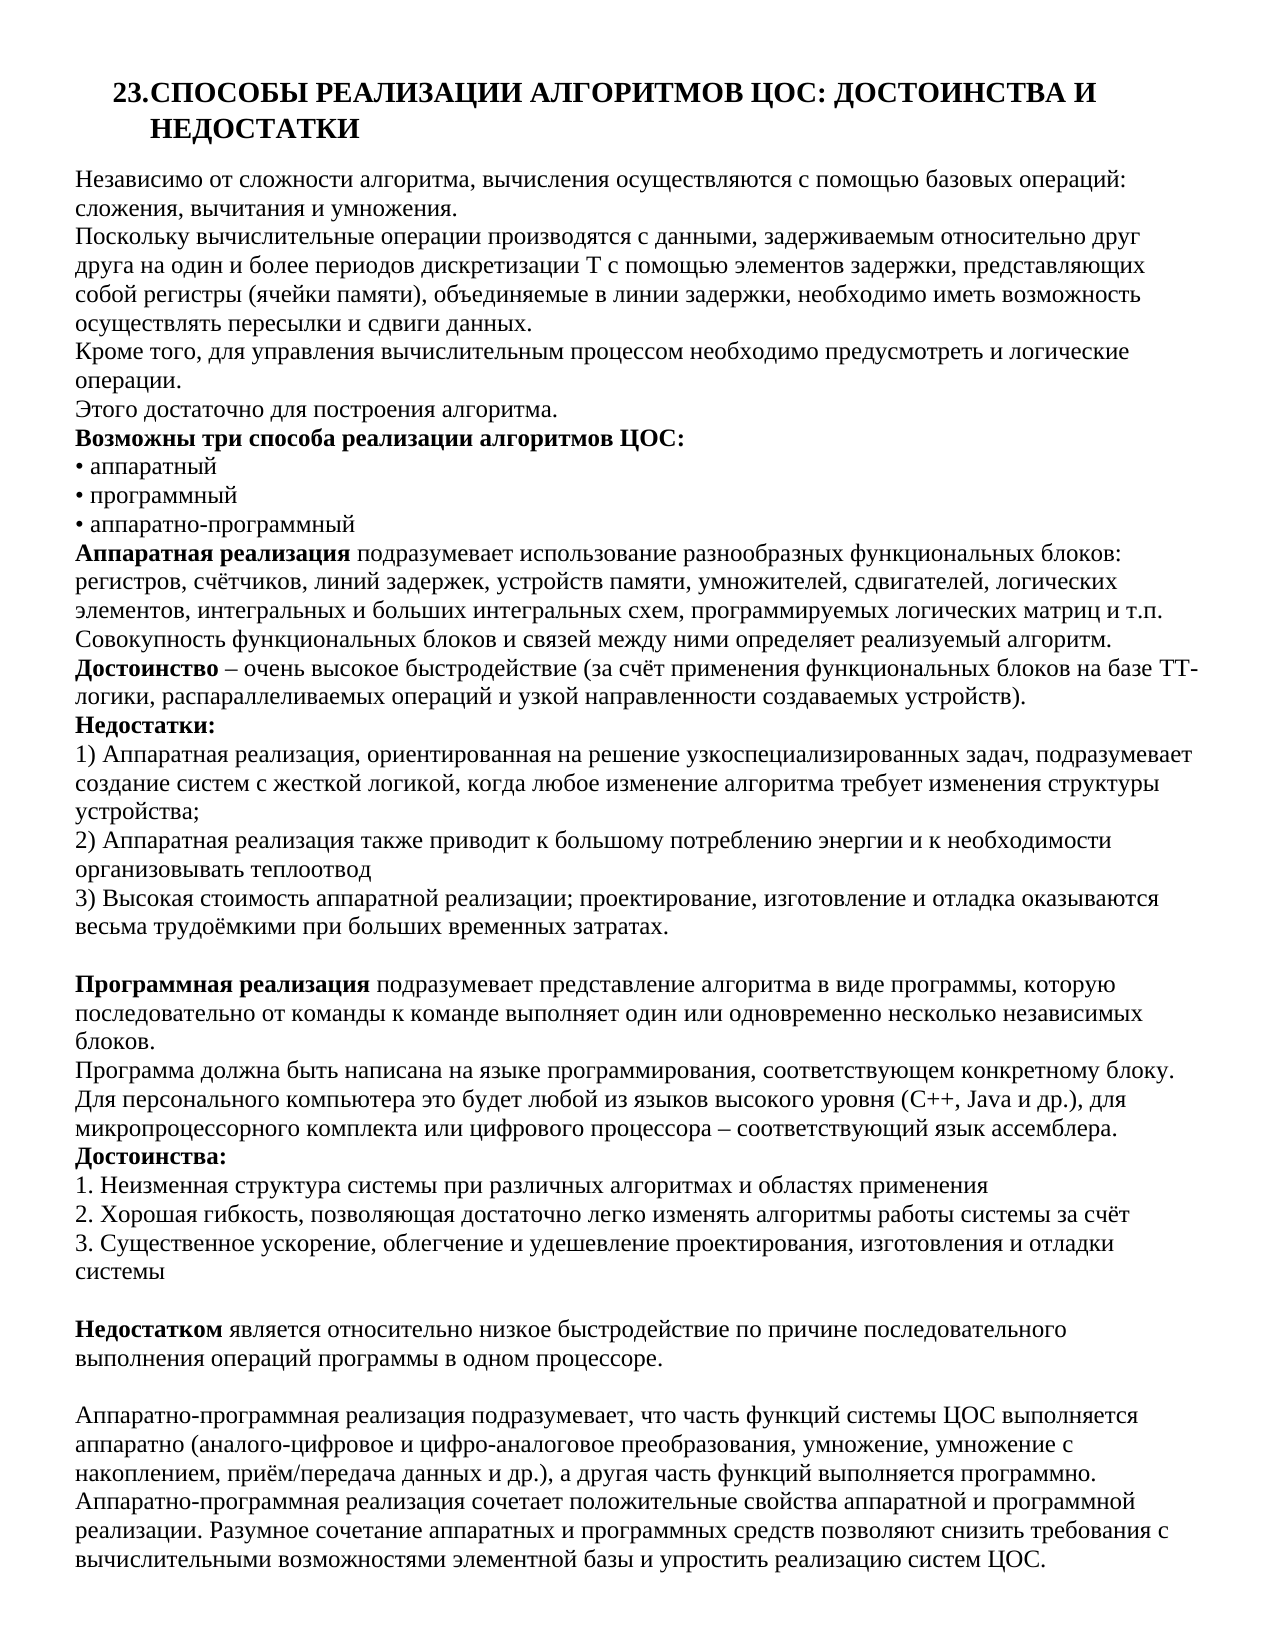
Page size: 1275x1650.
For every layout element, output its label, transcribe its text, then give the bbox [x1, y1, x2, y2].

text 1. Неизменная структура системы при различных алгоритмах и областях применения [75, 1170, 1200, 1199]
text Недостатком является относительно низкое быстродействие по причине последовательного выполнения операций программы в одном процессоре. [75, 1314, 1200, 1371]
list СПОСОБЫ РЕАЛИЗАЦИИ АЛГОРИТМОВ ЦОС: ДОСТОИНСТВА И НЕДОСТАТКИ [112, 75, 1200, 145]
text Кроме того, для управления вычислительным процессом необходимо предусмотреть и логические операции. [75, 336, 1200, 394]
text Достоинства: [75, 1141, 1200, 1170]
text • аппаратно-программный [75, 509, 1200, 538]
text Независимо от сложности алгоритма, вычисления осуществляются с помощью базовых операций: сложения, вычитания и умножения. [75, 164, 1200, 221]
text 3) Высокая стоимость аппаратной реализации; проектирование, изготовление и отладка оказываются весьма трудоёмкими при больших временных затратах. [75, 883, 1200, 940]
text 2) Аппаратная реализация также приводит к большому потреблению энергии и к необходимости организовывать теплоотвод [75, 825, 1200, 883]
text Для персонального компьютера это будет любой из языков высокого уровня (C++, Java и др.), для микропроцессорного комплекта или цифрового процессора – соответствующий язык ассемблера. [75, 1084, 1200, 1141]
text 3. Существенное ускорение, облегчение и удешевление проектирования, изготовления и отладки системы [75, 1228, 1200, 1285]
text Аппаратно-программная реализация подразумевает, что часть функций системы ЦОС выполняется аппаратно (аналого-цифровое и цифро-аналоговое преобразования, умножение, умножение с накоплением, приём/передача данных и др.), а другая часть функций выполняется программно. [75, 1400, 1200, 1486]
text 2. Хорошая гибкость, позволяющая достаточно легко изменять алгоритмы работы системы за счёт [75, 1199, 1200, 1228]
text • программный [75, 480, 1200, 509]
text Совокупность функциональных блоков и связей между ними определяет реализуемый алгоритм. [75, 624, 1200, 653]
text Программа должна быть написана на языке программирования, соответствующем конкретному блоку. [75, 1055, 1200, 1084]
text Аппаратная реализация подразумевает использование разнообразных функциональных блоков: регистров, счётчиков, линий задержек, устройств памяти, умножителей, сдвигателей, логических элементов, интегральных и больших интегральных схем, программируемых логических матриц и т.п. [75, 538, 1200, 624]
text Этого достаточно для построения алгоритма. [75, 394, 1200, 423]
text Аппаратно-программная реализация сочетает положительные свойства аппаратной и программной реализации. Разумное сочетание аппаратных и программных средств позволяют снизить требования с вычислительными возможностями элементной базы и упростить реализацию систем ЦОС. [75, 1486, 1200, 1573]
text Программная реализация подразумевает представление алгоритма в виде программы, которую последовательно от команды к команде выполняет один или одновременно несколько независимых блоков. [75, 969, 1200, 1055]
text Поскольку вычислительные операции производятся с данными, задерживаемым относительно друг друга на один и более периодов дискретизации T с помощью элементов задержки, представляющих собой регистры (ячейки памяти), объединяемые в линии задержки, необходимо иметь возможность осуществлять пересылки и сдвиги данных. [75, 221, 1200, 336]
text Недостатки: [75, 710, 1200, 739]
text 1) Аппаратная реализация, ориентированная на решение узкоспециализированных задач, подразумевает создание систем с жесткой логикой, когда любое изменение алгоритма требует изменения структуры устройства; [75, 739, 1200, 825]
text • аппаратный [75, 451, 1200, 480]
text Возможны три способа реализации алгоритмов ЦОС: [75, 423, 1200, 451]
text Достоинство – очень высокое быстродействие (за счёт применения функциональных блоков на базе TT-логики, распараллеливаемых операций и узкой направленности создаваемых устройств). [75, 653, 1200, 710]
